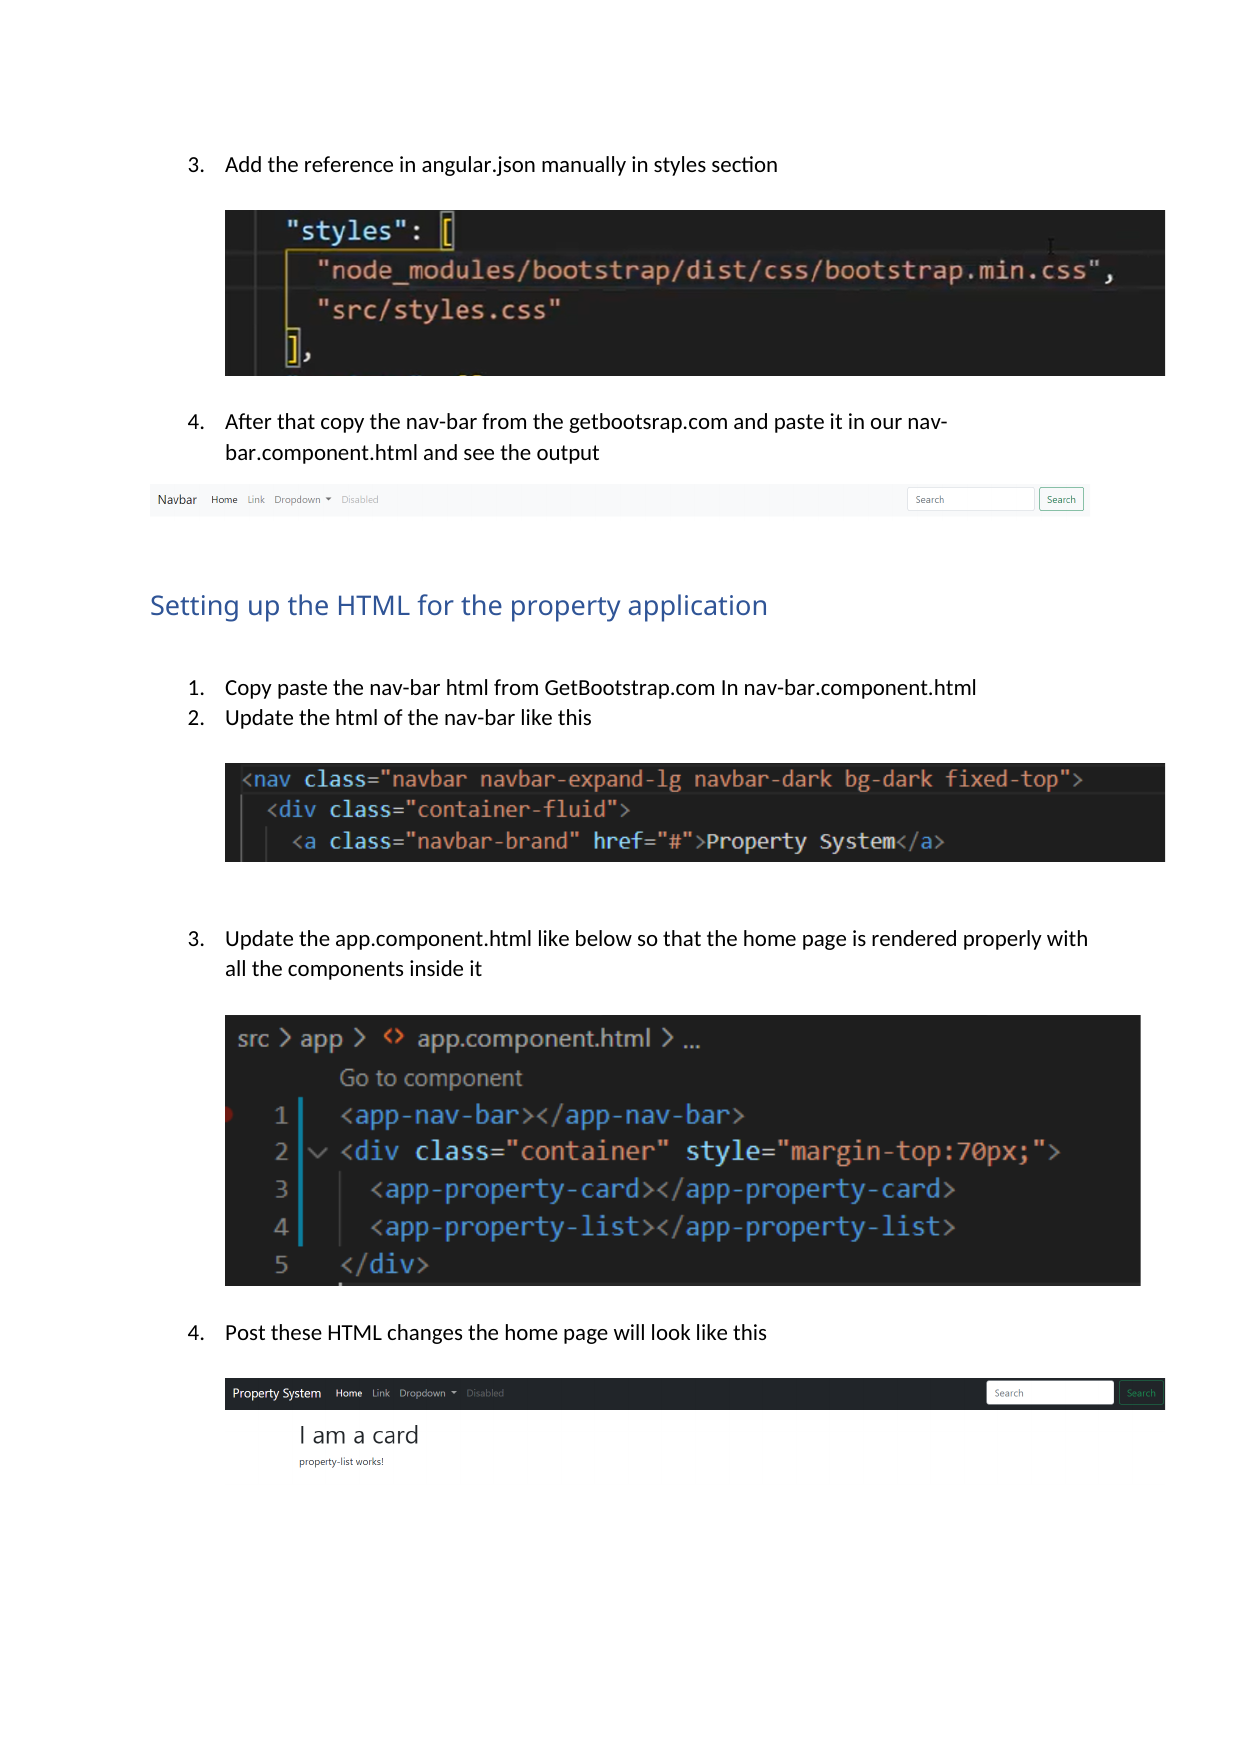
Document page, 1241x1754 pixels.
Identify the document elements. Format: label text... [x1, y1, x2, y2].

picture [225, 1015, 1141, 1286]
subtitle Setting up the HTML for the property application [150, 587, 1090, 623]
picture [225, 1378, 1166, 1485]
list Post these HTML changes the home page will look like this [187, 1318, 1090, 1346]
list Copy paste the nav-bar html from GetBootstrap.com In nav-bar.component.html [187, 673, 1090, 701]
list Update the html of the nav-bar like this [187, 703, 1090, 731]
picture [150, 484, 1091, 521]
list After that copy the nav-bar from the getbootsrap.com and paste it in our nav-bar.component.html and see the output [187, 407, 1090, 466]
list Update the app.component.html like below so that the home page is rendered properly with all the components inside it [187, 924, 1090, 983]
picture [225, 210, 1166, 376]
picture [225, 763, 1166, 862]
list Add the reference in angular.json manually in styles section [187, 150, 1090, 178]
